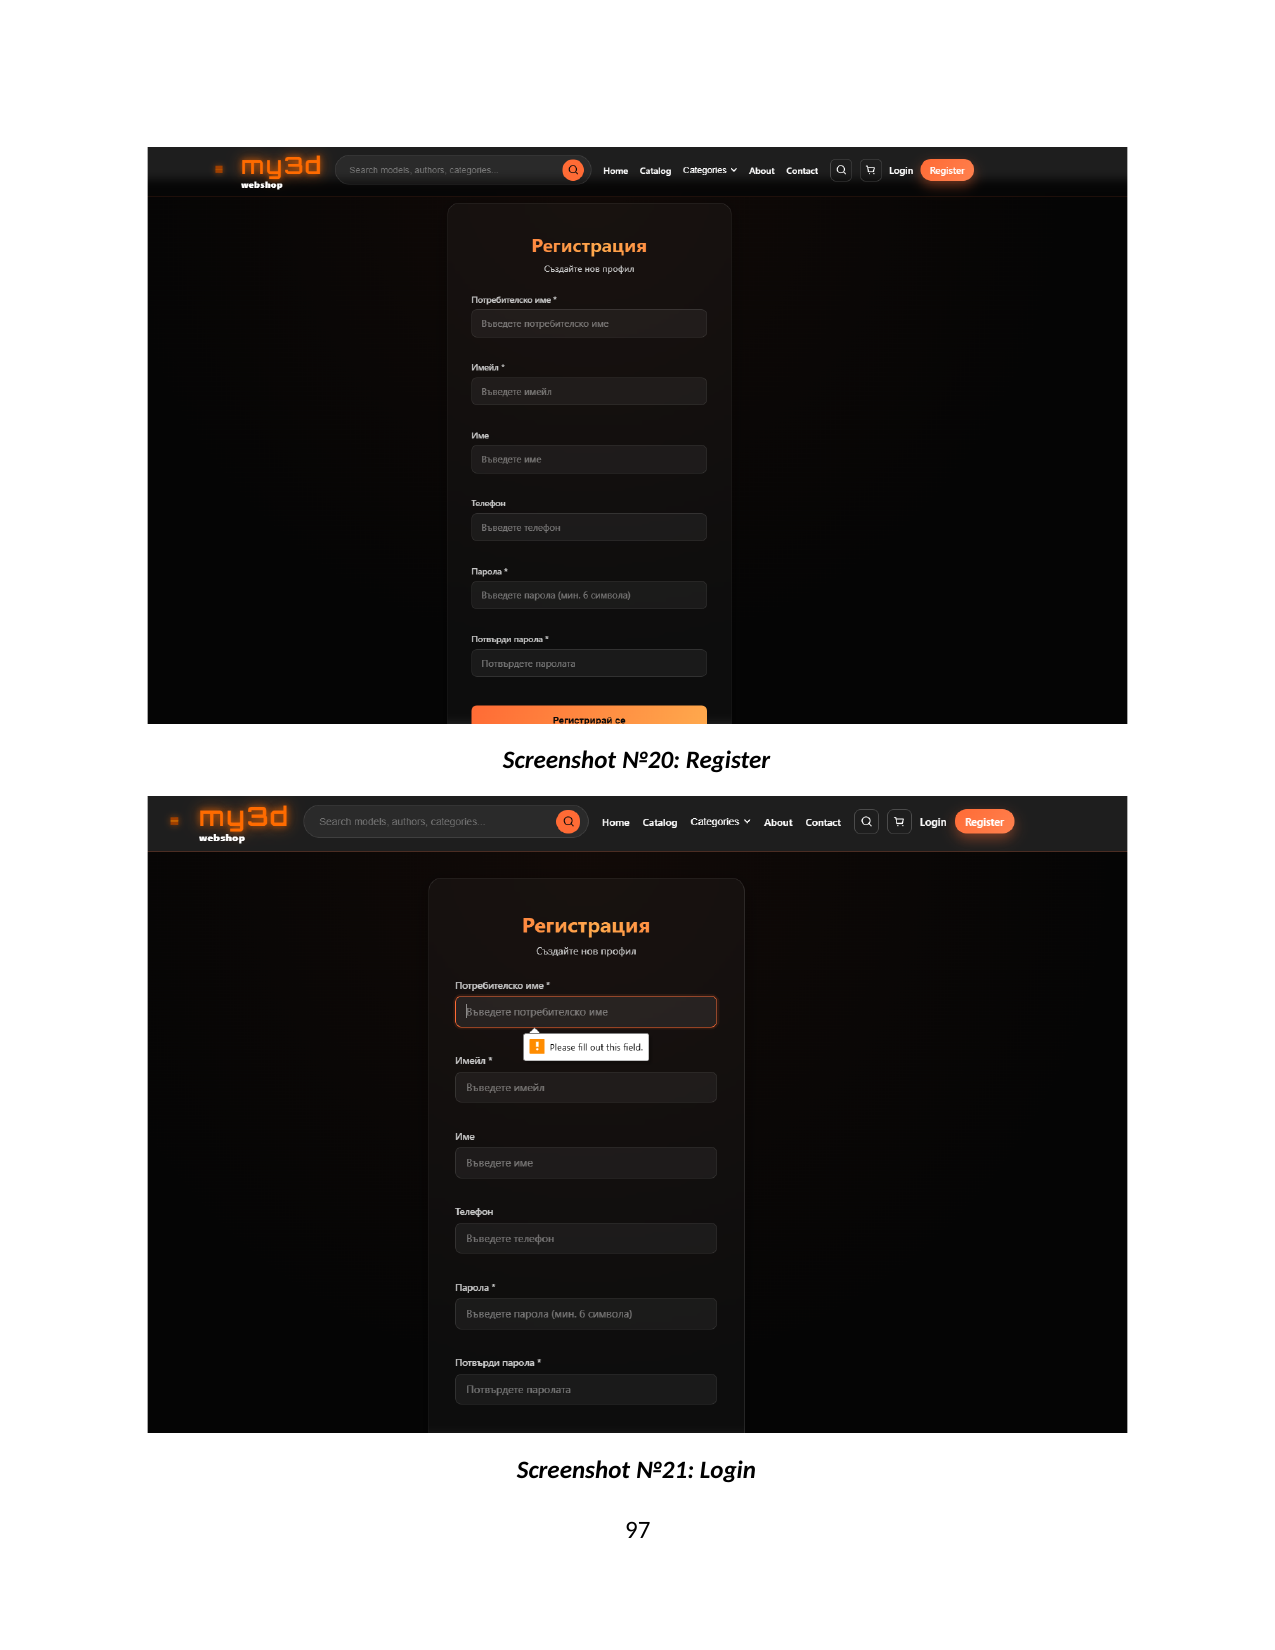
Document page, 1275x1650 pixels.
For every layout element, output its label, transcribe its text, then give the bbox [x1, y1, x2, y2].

text Screenshot №20: Register [148, 745, 1127, 775]
picture [147, 796, 1128, 1433]
text Screenshot №21: Login [148, 1454, 1127, 1484]
picture [147, 147, 1128, 724]
